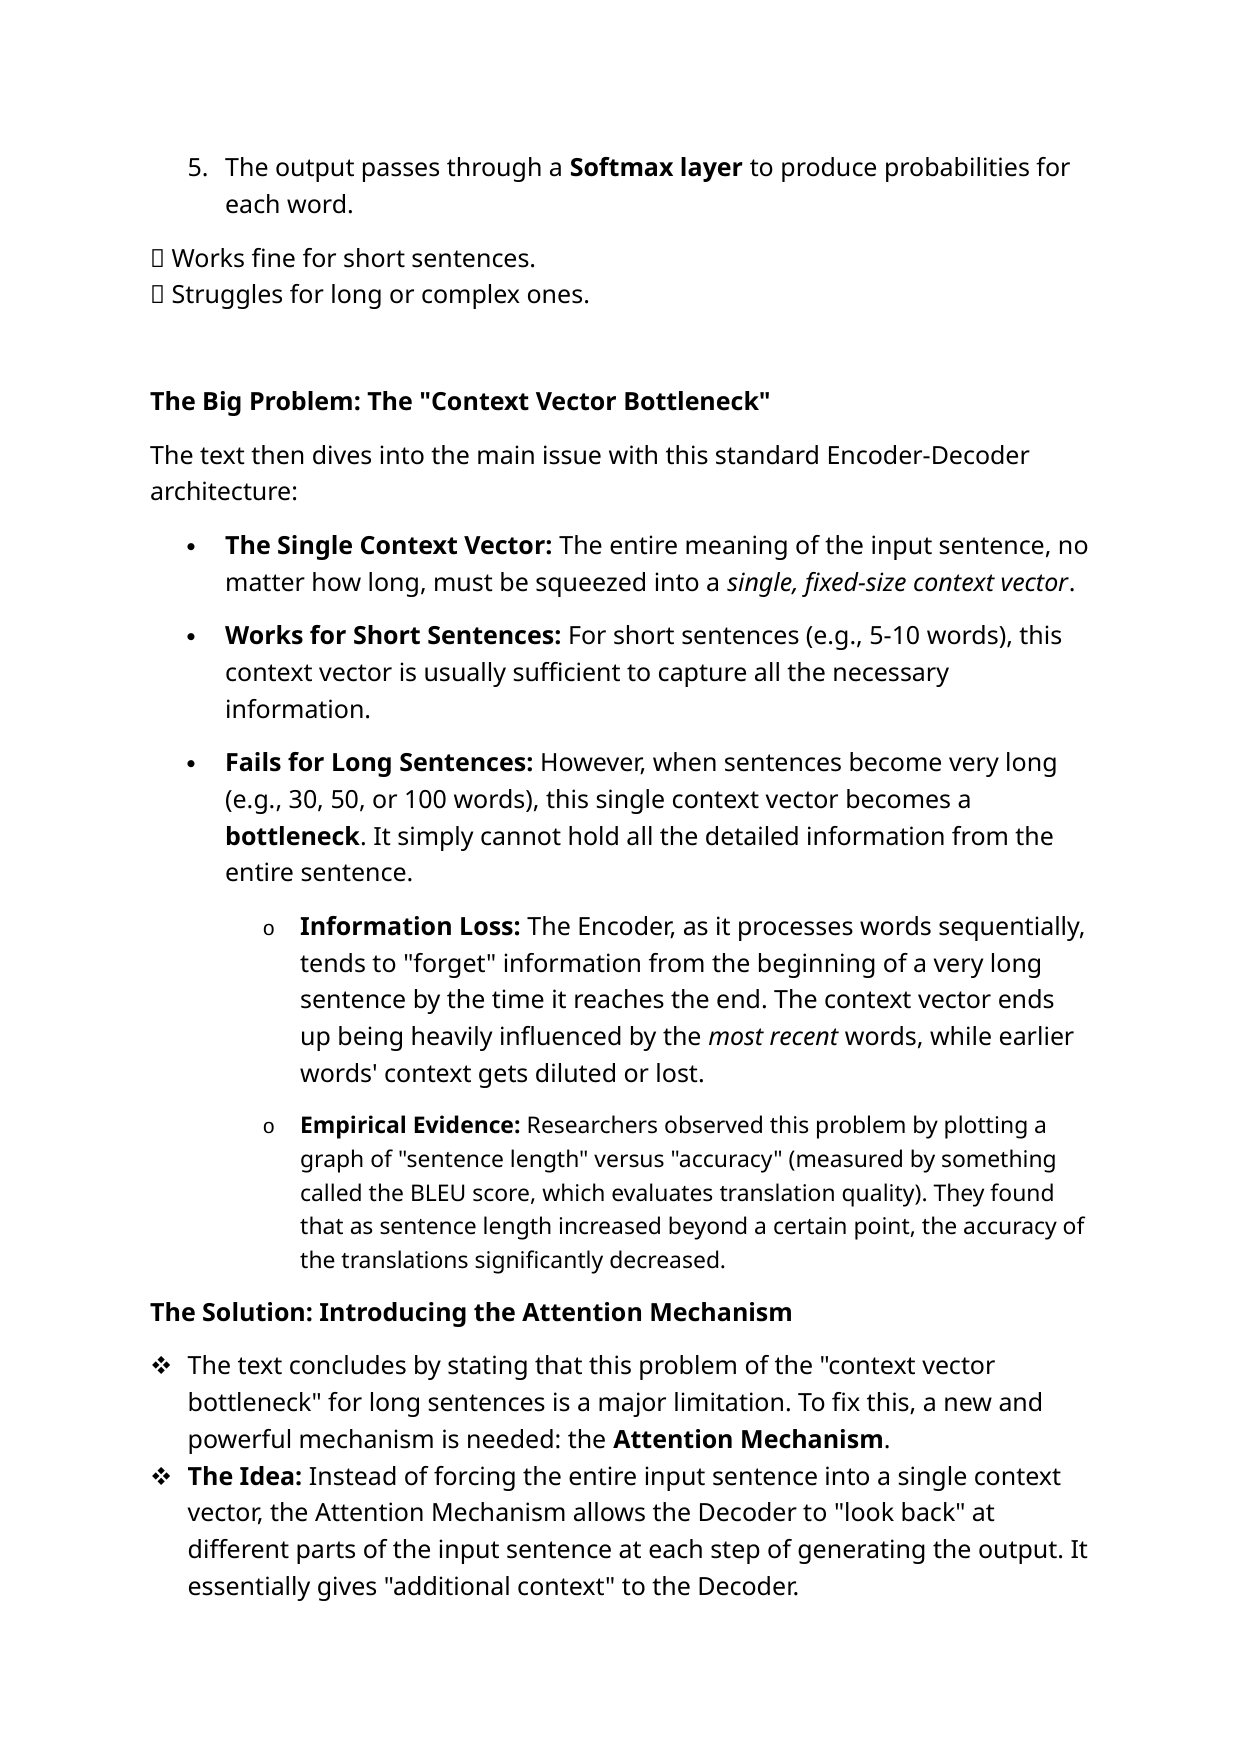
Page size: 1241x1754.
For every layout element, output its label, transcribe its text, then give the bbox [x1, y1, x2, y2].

list Fails for Long Sentences: However, when sentences become very long (e.g., 30, 50, or 100 words), this single context vector becomes a bottleneck. It simply cannot hold all the detailed information from the entire sentence. [187, 745, 1090, 889]
text The text then dives into the main issue with this standard Encoder-Decoder architecture: [150, 437, 1090, 508]
list Empirical Evidence: Researchers observed this problem by plotting a graph of "sentence length" versus "accuracy" (measured by something called the BLEU score, which evaluates translation quality). They found that as sentence length increased beyond a certain point, the accuracy of the translations significantly decreased. [262, 1109, 1090, 1275]
list The output passes through a Softmax layer to produce probabilities for each word. [187, 150, 1090, 221]
list The text concludes by stating that this problem of the "context vector bottleneck" for long sentences is a major limitation. To fix this, a new and powerful mechanism is needed: the Attention Mechanism. [150, 1348, 1090, 1455]
list Information Loss: The Encoder, as it processes words sequentially, tends to "forget" information from the beginning of a very long sentence by the time it reaches the end. The context vector ends up being heavily influenced by the most recent words, while earlier words' context gets diluted or lost. [262, 908, 1090, 1089]
list Works for Short Sentences: For short sentences (e.g., 5-10 words), this context vector is usually sufficient to capture all the necessary information. [187, 618, 1090, 725]
text The Big Problem: The "Context Vector Bottleneck" [150, 384, 1090, 418]
text The Solution: Introducing the Attention Mechanism [150, 1294, 1090, 1328]
list The Idea: Instead of forcing the entire input sentence into a single context vector, the Attention Mechanism allows the Decoder to "look back" at different parts of the input sentence at each step of generating the output. It essentially gives "additional context" to the Decoder. [150, 1458, 1090, 1602]
list The Single Context Vector: The entire meaning of the input sentence, no matter how long, must be squeezed into a single, fixed-size context vector. [187, 527, 1090, 598]
text ✅ Works fine for short sentences. ❌ Struggles for long or complex ones. [150, 240, 1090, 311]
